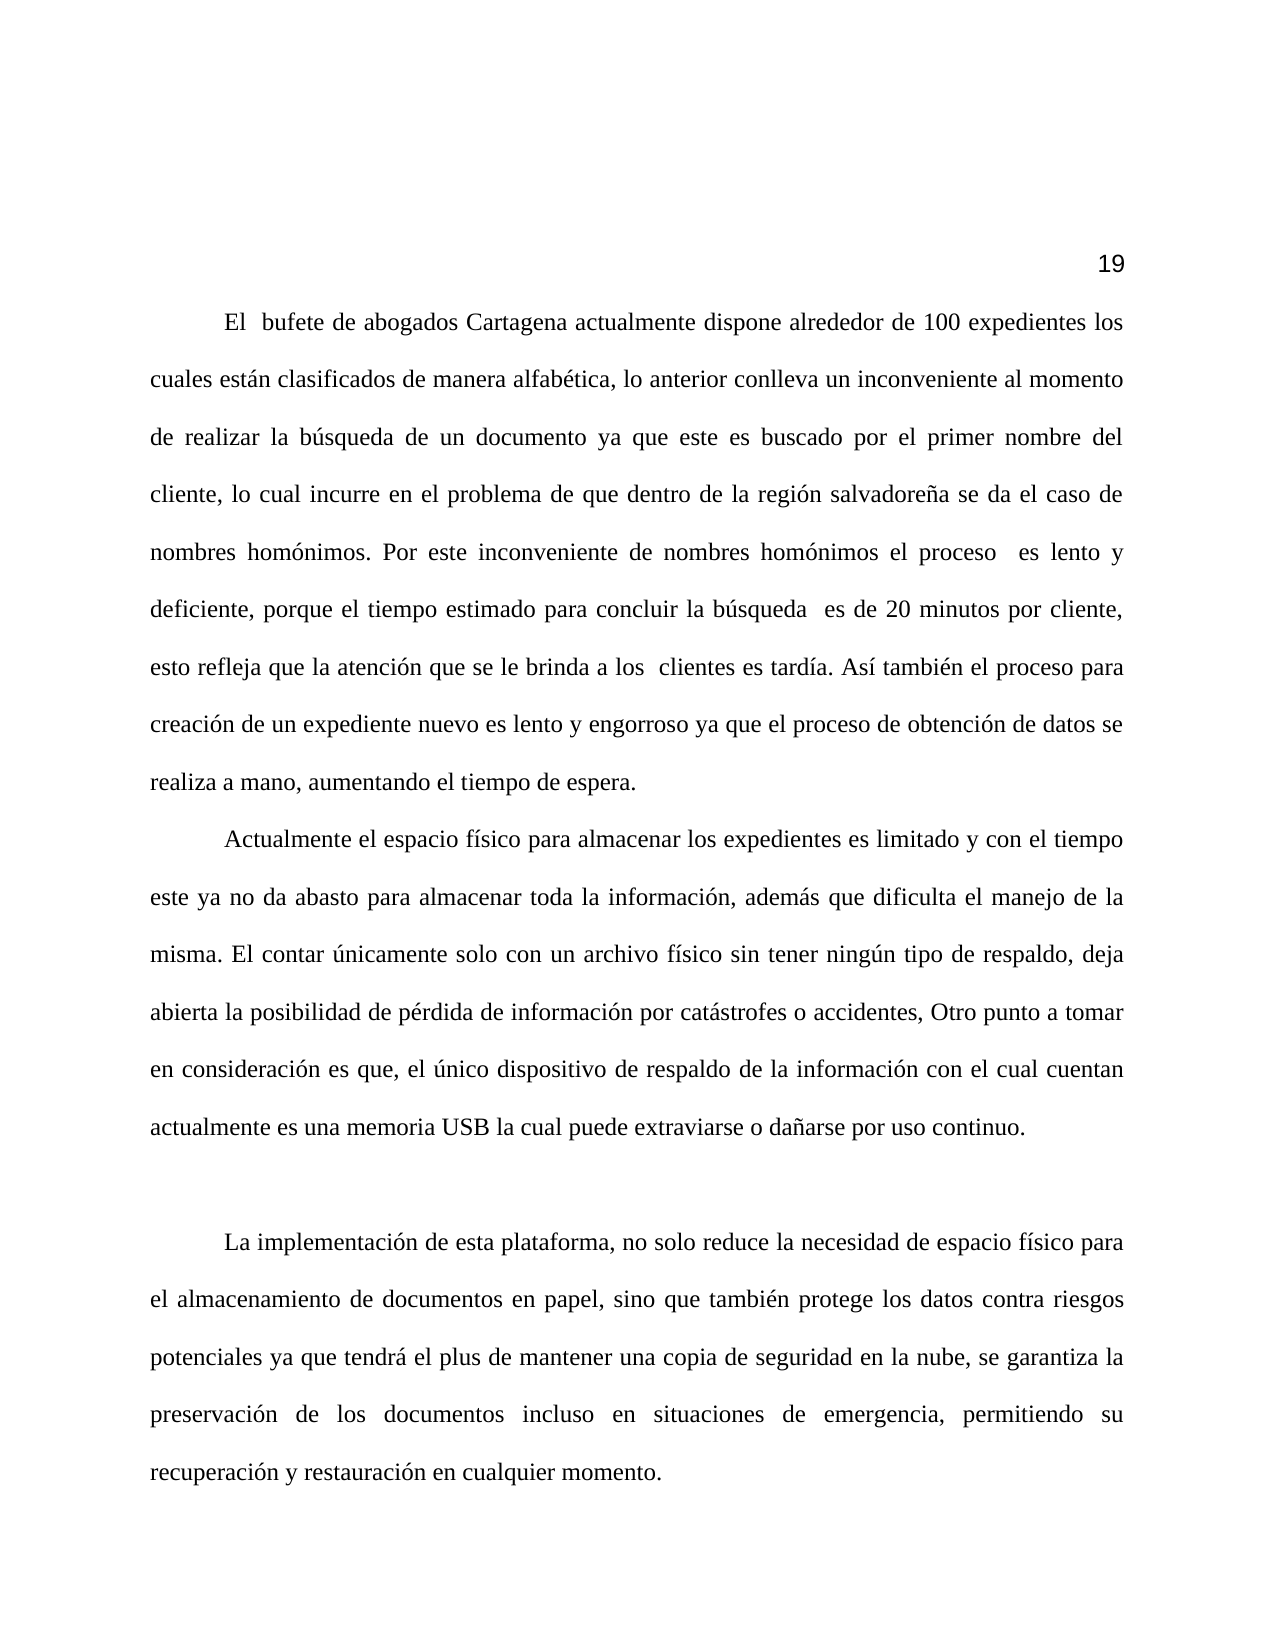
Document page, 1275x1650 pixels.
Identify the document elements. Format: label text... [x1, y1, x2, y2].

text El bufete de abogados Cartagena actualmente dispone alrededor de 100 expedientes los cuales están clasificados de manera alfabética, lo anterior conlleva un inconveniente al momento de realizar la búsqueda de un documento ya que este es buscado por el primer nombre del cliente, lo cual incurre en el problema de que dentro de la región salvadoreña se da el caso de nombres homónimos. Por este inconveniente de nombres homónimos el proceso es lento y deficiente, porque el tiempo estimado para concluir la búsqueda es de 20 minutos por cliente, esto refleja que la atención que se le brinda a los clientes es tardía. Así también el proceso para creación de un expediente nuevo es lento y engorroso ya que el proceso de obtención de datos se realiza a mano, aumentando el tiempo de espera. [150, 307, 1125, 796]
text La implementación de esta plataforma, no solo reduce la necesidad de espacio físico para el almacenamiento de documentos en papel, sino que también protege los datos contra riesgos potenciales ya que tendrá el plus de mantener una copia de seguridad en la nube, se garantiza la preservación de los documentos incluso en situaciones de emergencia, permitiendo su recuperación y restauración en cualquier momento. [150, 1227, 1125, 1486]
text Actualmente el espacio físico para almacenar los expedientes es limitado y con el tiempo este ya no da abasto para almacenar toda la información, además que dificulta el manejo de la misma. El contar únicamente solo con un archivo físico sin tener ningún tipo de respaldo, deja abierta la posibilidad de pérdida de información por catástrofes o accidentes, Otro punto a tomar en consideración es que, el único dispositivo de respaldo de la información con el cual cuentan actualmente es una memoria USB la cual puede extraviarse o dañarse por uso continuo. [150, 824, 1125, 1141]
